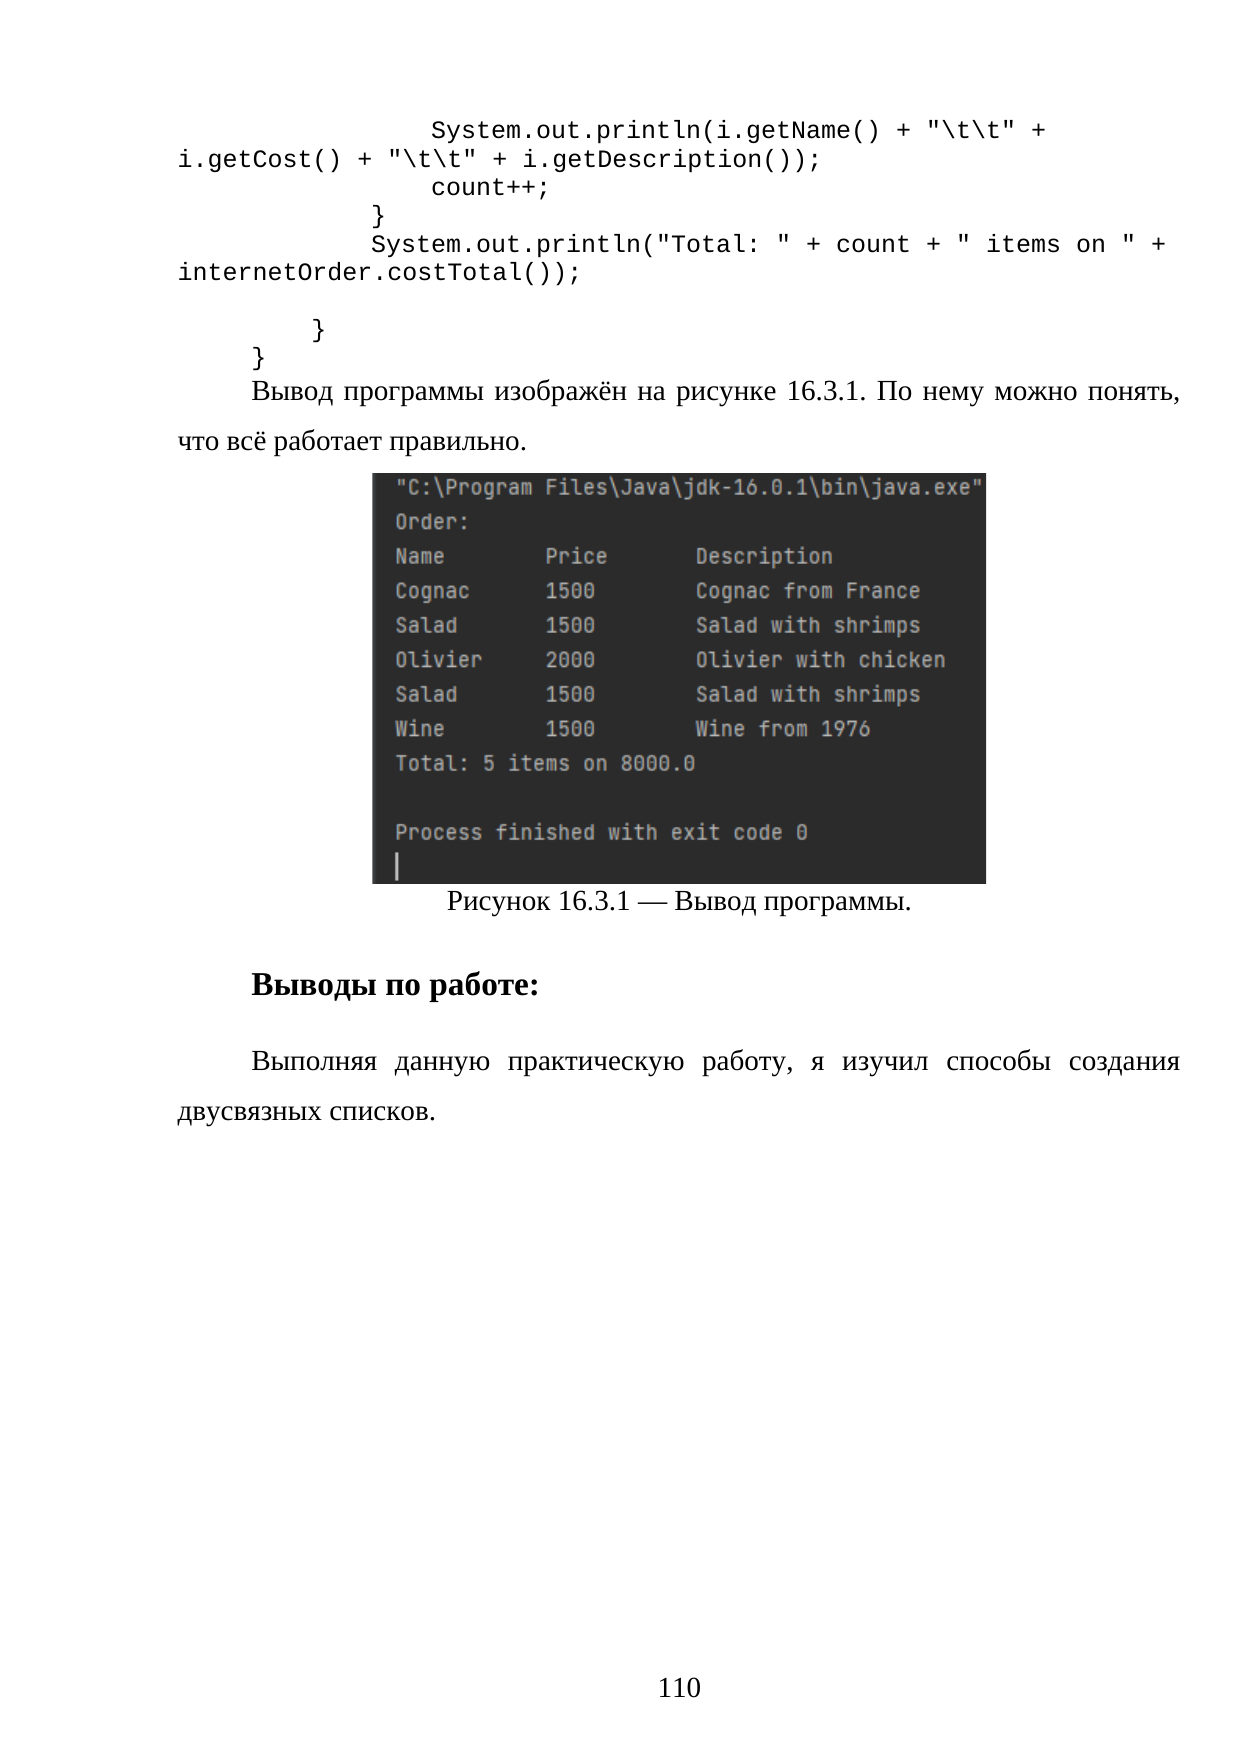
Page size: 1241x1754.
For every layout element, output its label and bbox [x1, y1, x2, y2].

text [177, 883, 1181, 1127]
picture [372, 473, 987, 884]
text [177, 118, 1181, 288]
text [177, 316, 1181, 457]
